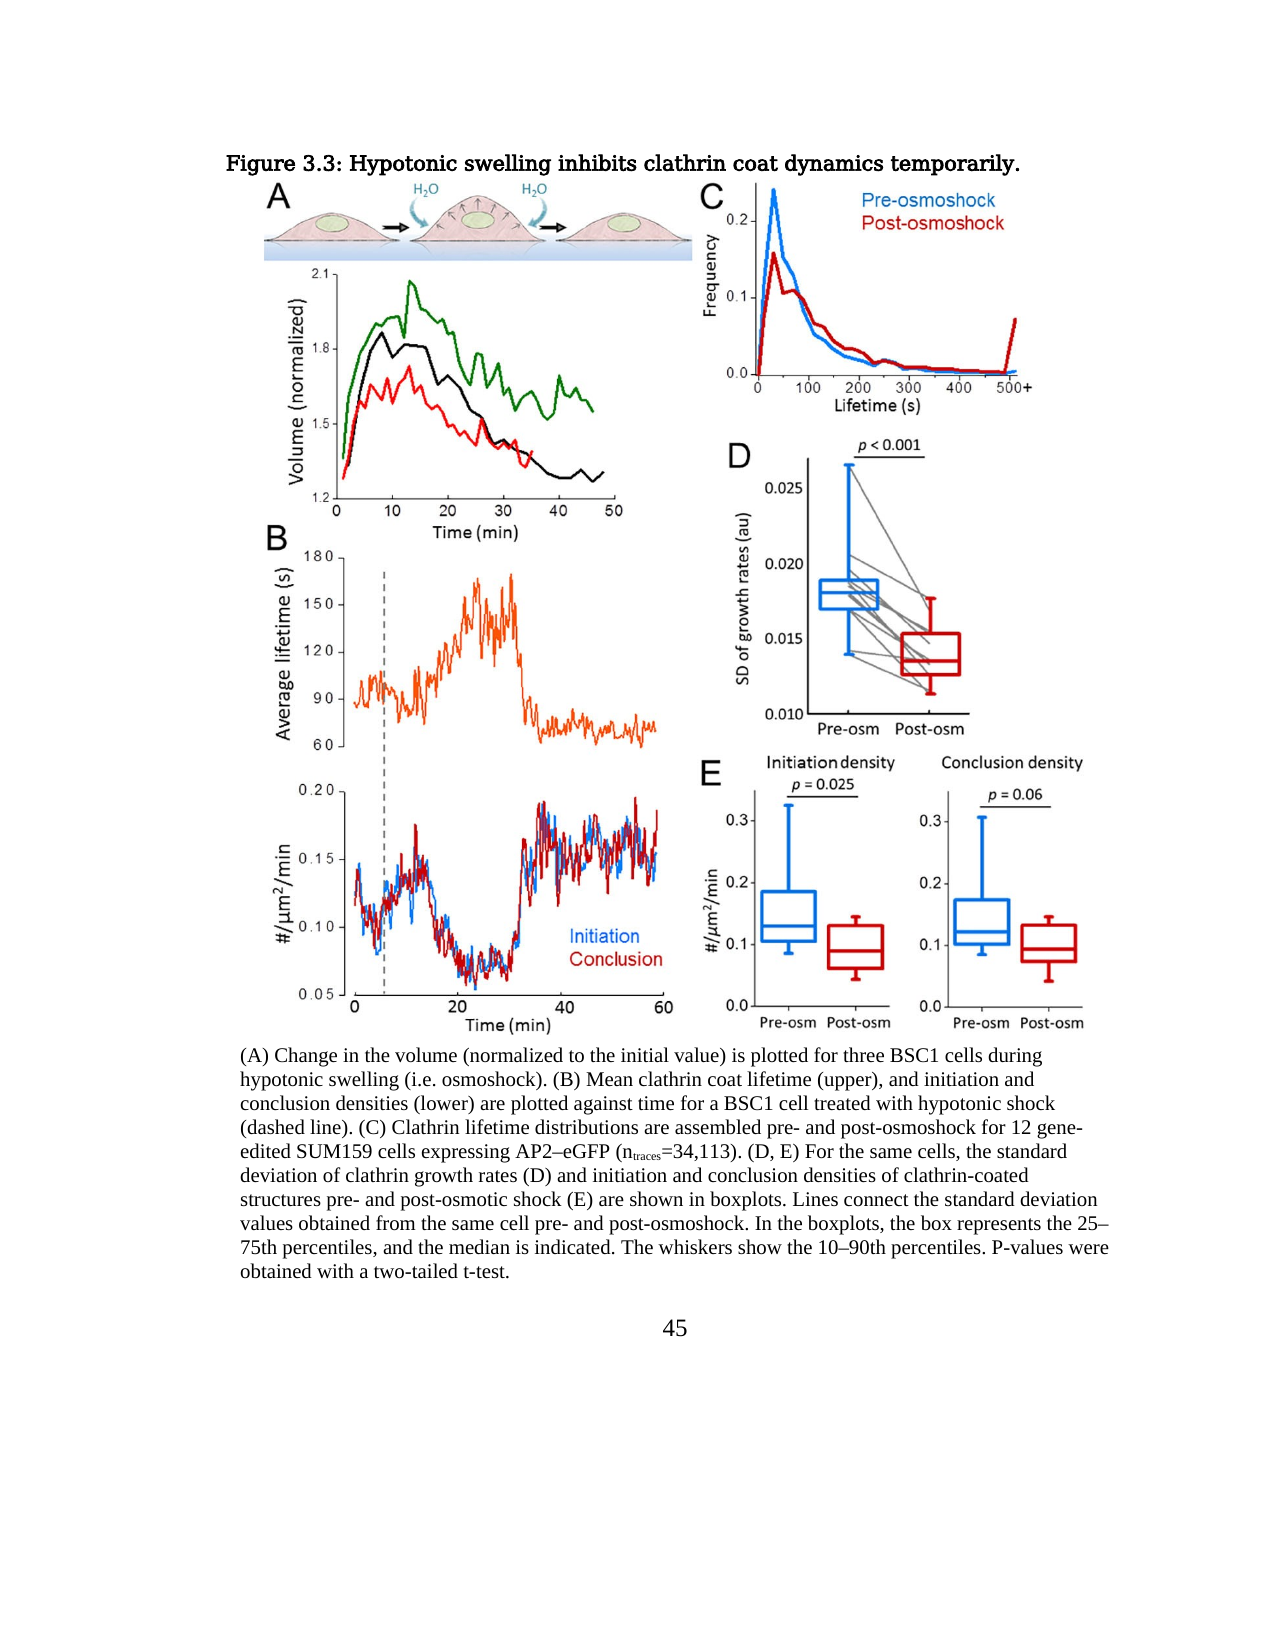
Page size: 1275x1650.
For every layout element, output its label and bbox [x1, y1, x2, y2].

picture [263, 181, 1086, 1035]
